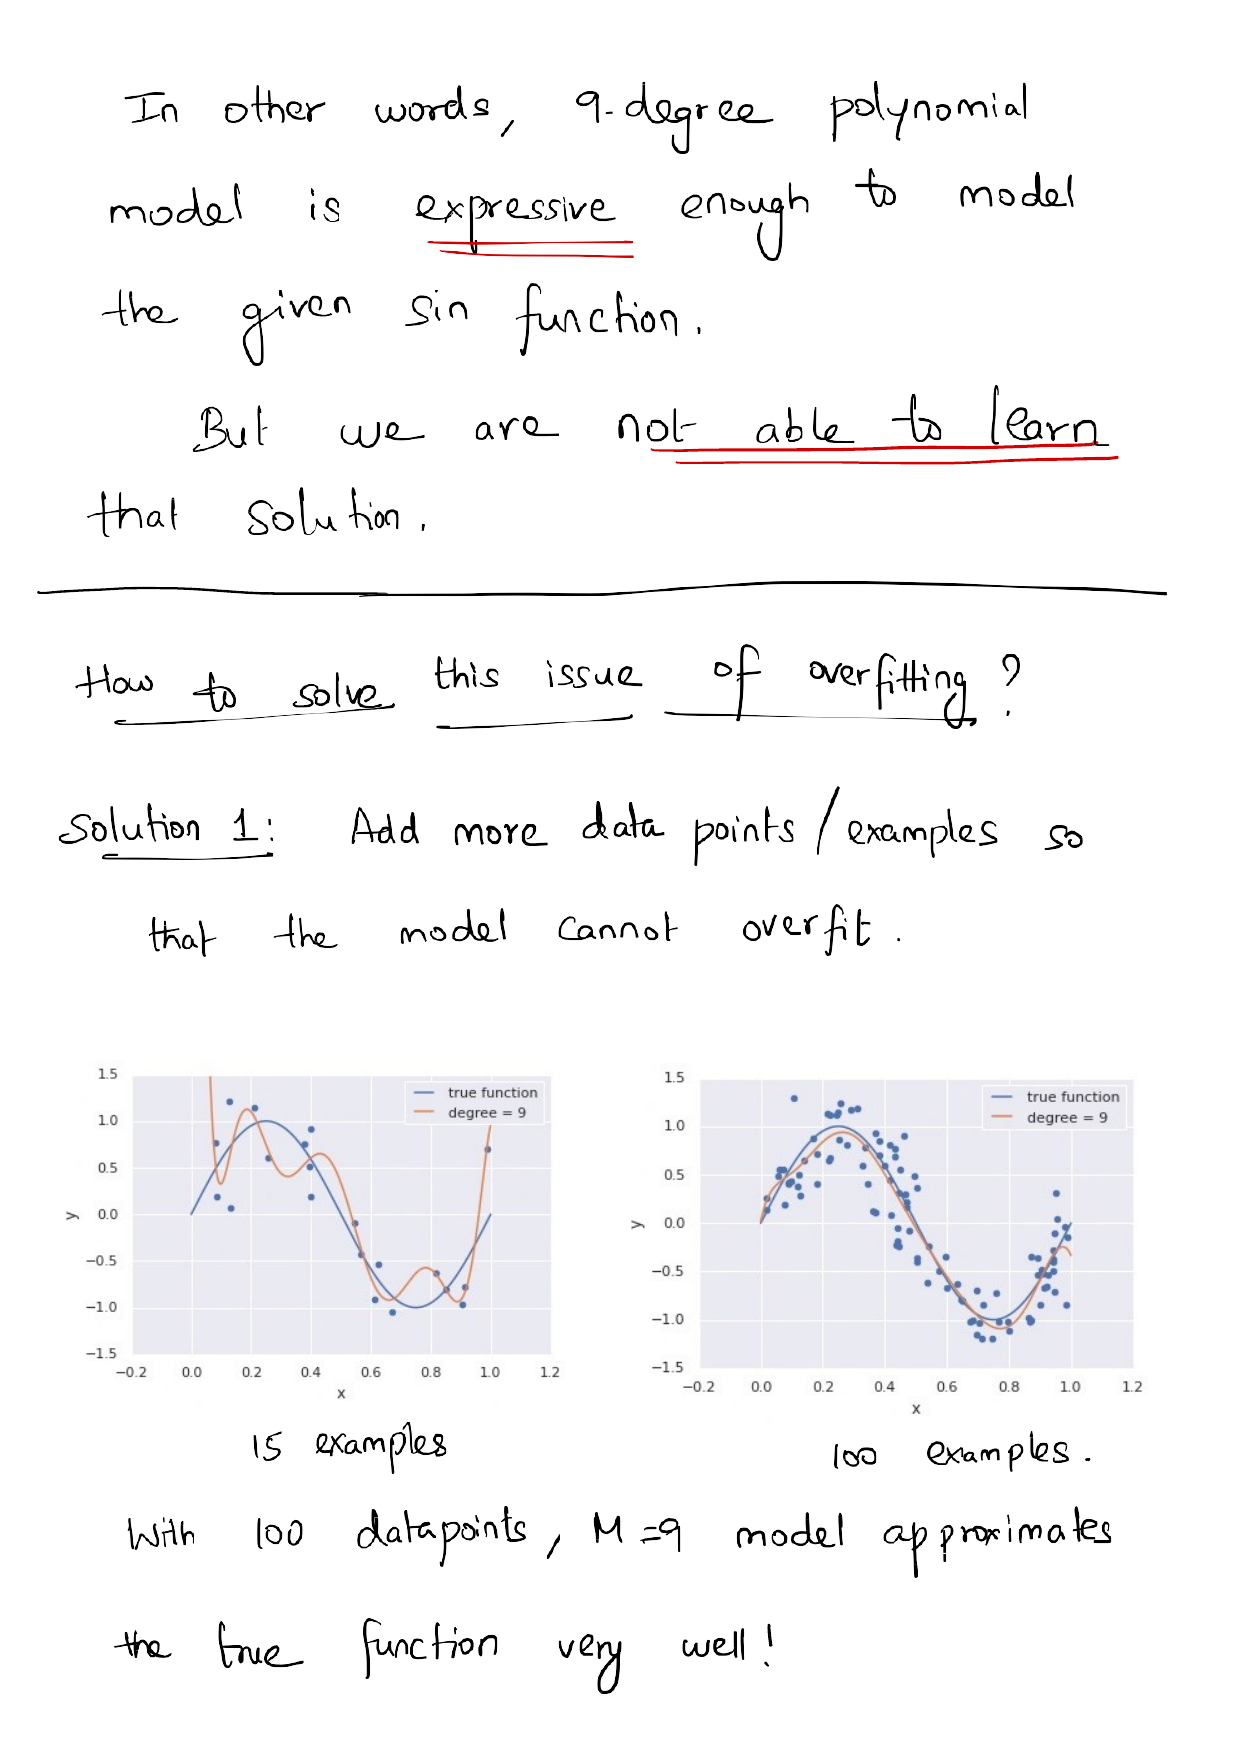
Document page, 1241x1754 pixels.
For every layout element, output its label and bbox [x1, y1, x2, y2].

picture [500, 120, 514, 137]
picture [405, 290, 468, 326]
picture [546, 1534, 560, 1559]
picture [736, 1512, 843, 1548]
picture [225, 85, 326, 123]
picture [359, 581, 1167, 597]
picture [248, 500, 294, 535]
picture [593, 1512, 623, 1543]
picture [87, 491, 178, 537]
picture [148, 917, 217, 957]
picture [681, 182, 809, 261]
picture [1002, 654, 1020, 686]
picture [743, 904, 871, 956]
picture [813, 407, 855, 443]
picture [546, 660, 643, 688]
picture [960, 172, 1074, 207]
picture [348, 487, 399, 530]
picture [515, 283, 678, 356]
picture [257, 1518, 303, 1549]
picture [834, 1444, 877, 1469]
picture [273, 913, 338, 948]
picture [640, 1518, 681, 1552]
picture [436, 714, 633, 729]
picture [363, 1618, 498, 1679]
picture [316, 1422, 447, 1474]
picture [192, 405, 268, 452]
picture [454, 824, 548, 846]
picture [124, 92, 178, 123]
picture [576, 91, 613, 123]
picture [114, 672, 395, 725]
picture [1044, 825, 1083, 850]
picture [629, 1063, 1148, 1427]
picture [242, 290, 351, 366]
picture [434, 656, 499, 689]
picture [891, 394, 942, 442]
picture [110, 183, 242, 226]
picture [218, 1621, 304, 1668]
picture [927, 1431, 1069, 1472]
picture [694, 806, 794, 866]
picture [75, 664, 153, 698]
picture [375, 85, 489, 123]
picture [991, 385, 1110, 446]
picture [817, 786, 998, 858]
picture [101, 289, 178, 326]
picture [299, 487, 337, 535]
picture [855, 168, 896, 207]
picture [756, 407, 803, 443]
picture [558, 1634, 622, 1694]
picture [127, 1517, 194, 1550]
picture [682, 1628, 745, 1660]
picture [618, 408, 697, 442]
picture [475, 416, 559, 440]
picture [664, 644, 977, 729]
picture [883, 1522, 927, 1578]
picture [400, 908, 506, 944]
picture [940, 1506, 1112, 1562]
picture [830, 81, 1027, 142]
picture [340, 422, 425, 448]
picture [558, 911, 678, 941]
picture [415, 195, 634, 258]
picture [582, 801, 665, 839]
picture [357, 1506, 526, 1567]
picture [311, 188, 339, 222]
picture [625, 82, 774, 154]
picture [114, 1630, 172, 1658]
picture [58, 803, 274, 860]
picture [64, 1060, 565, 1411]
picture [253, 1431, 282, 1461]
picture [351, 807, 419, 844]
